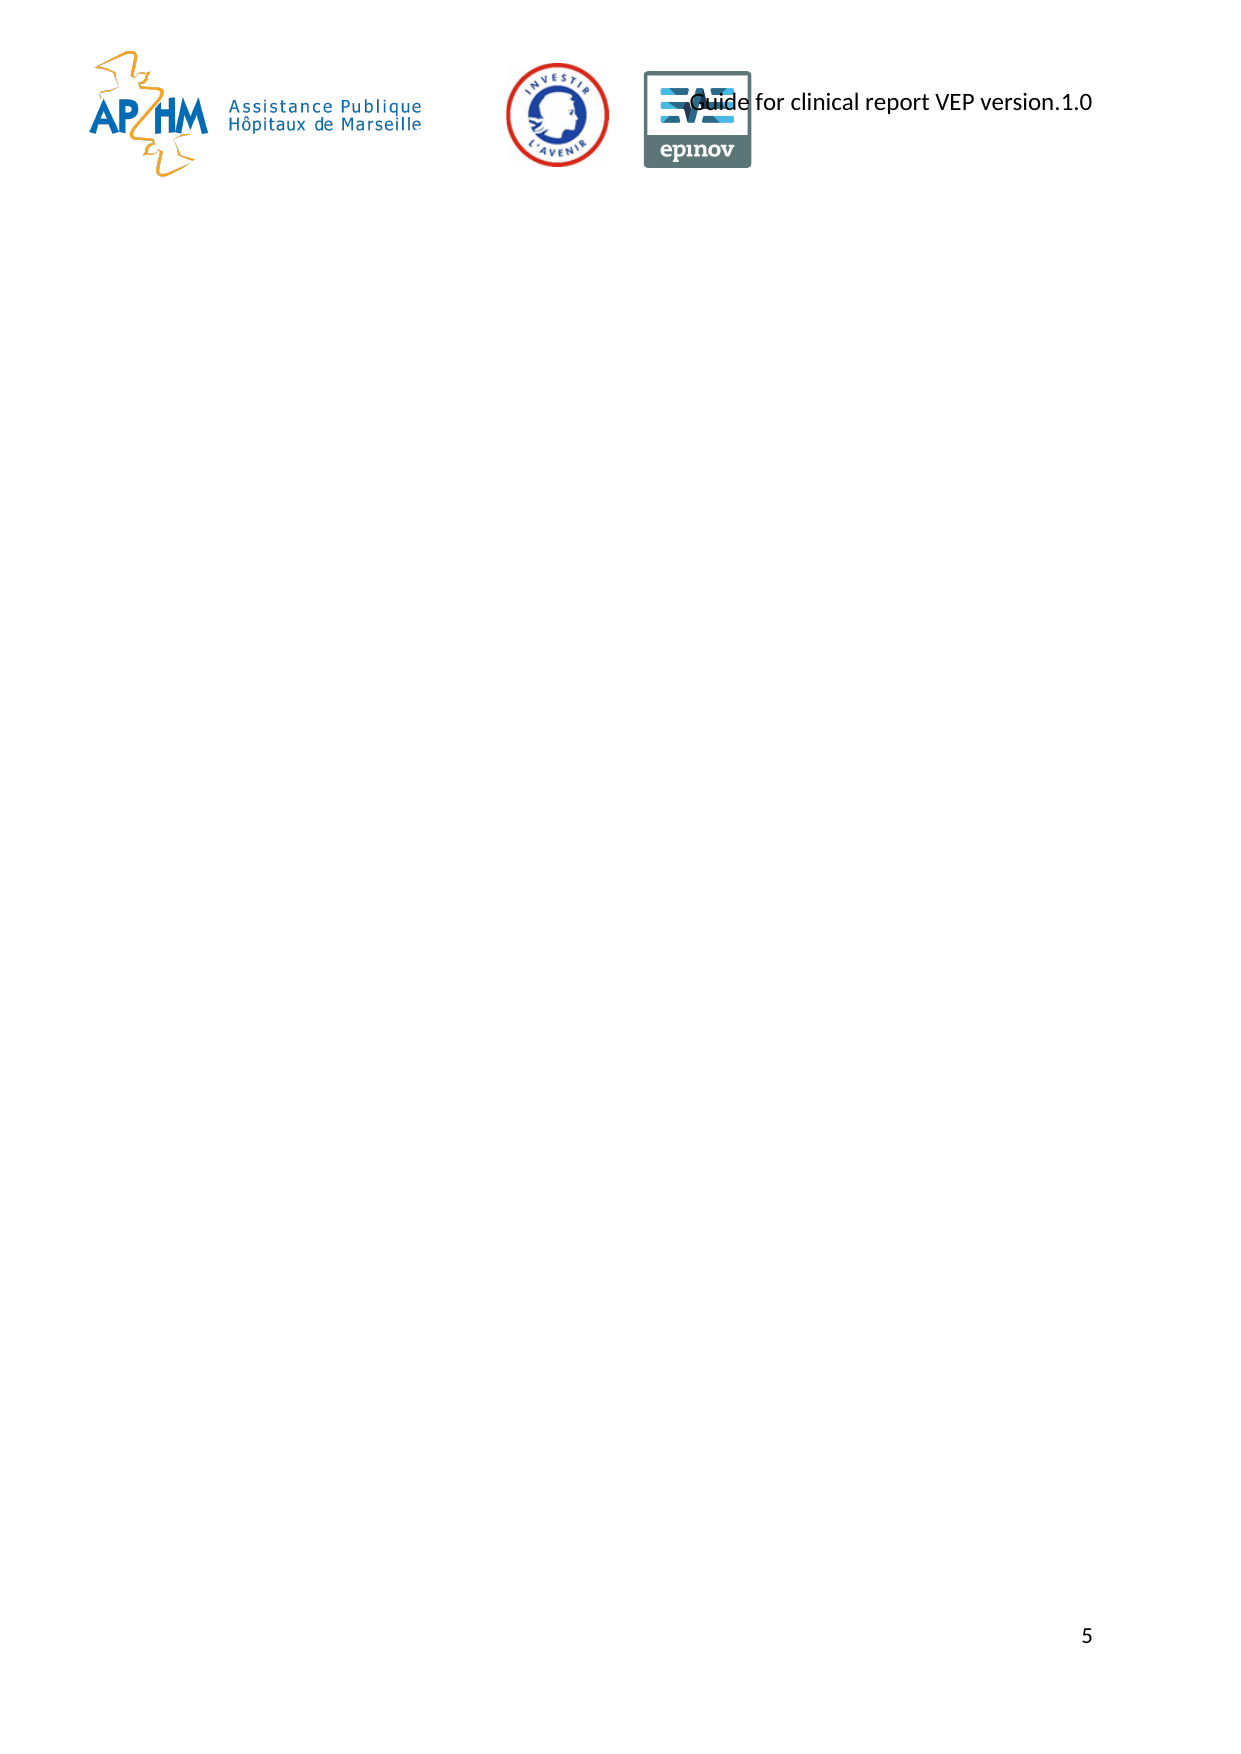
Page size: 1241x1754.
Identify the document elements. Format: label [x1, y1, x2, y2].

picture [643, 71, 752, 168]
picture [506, 63, 609, 167]
